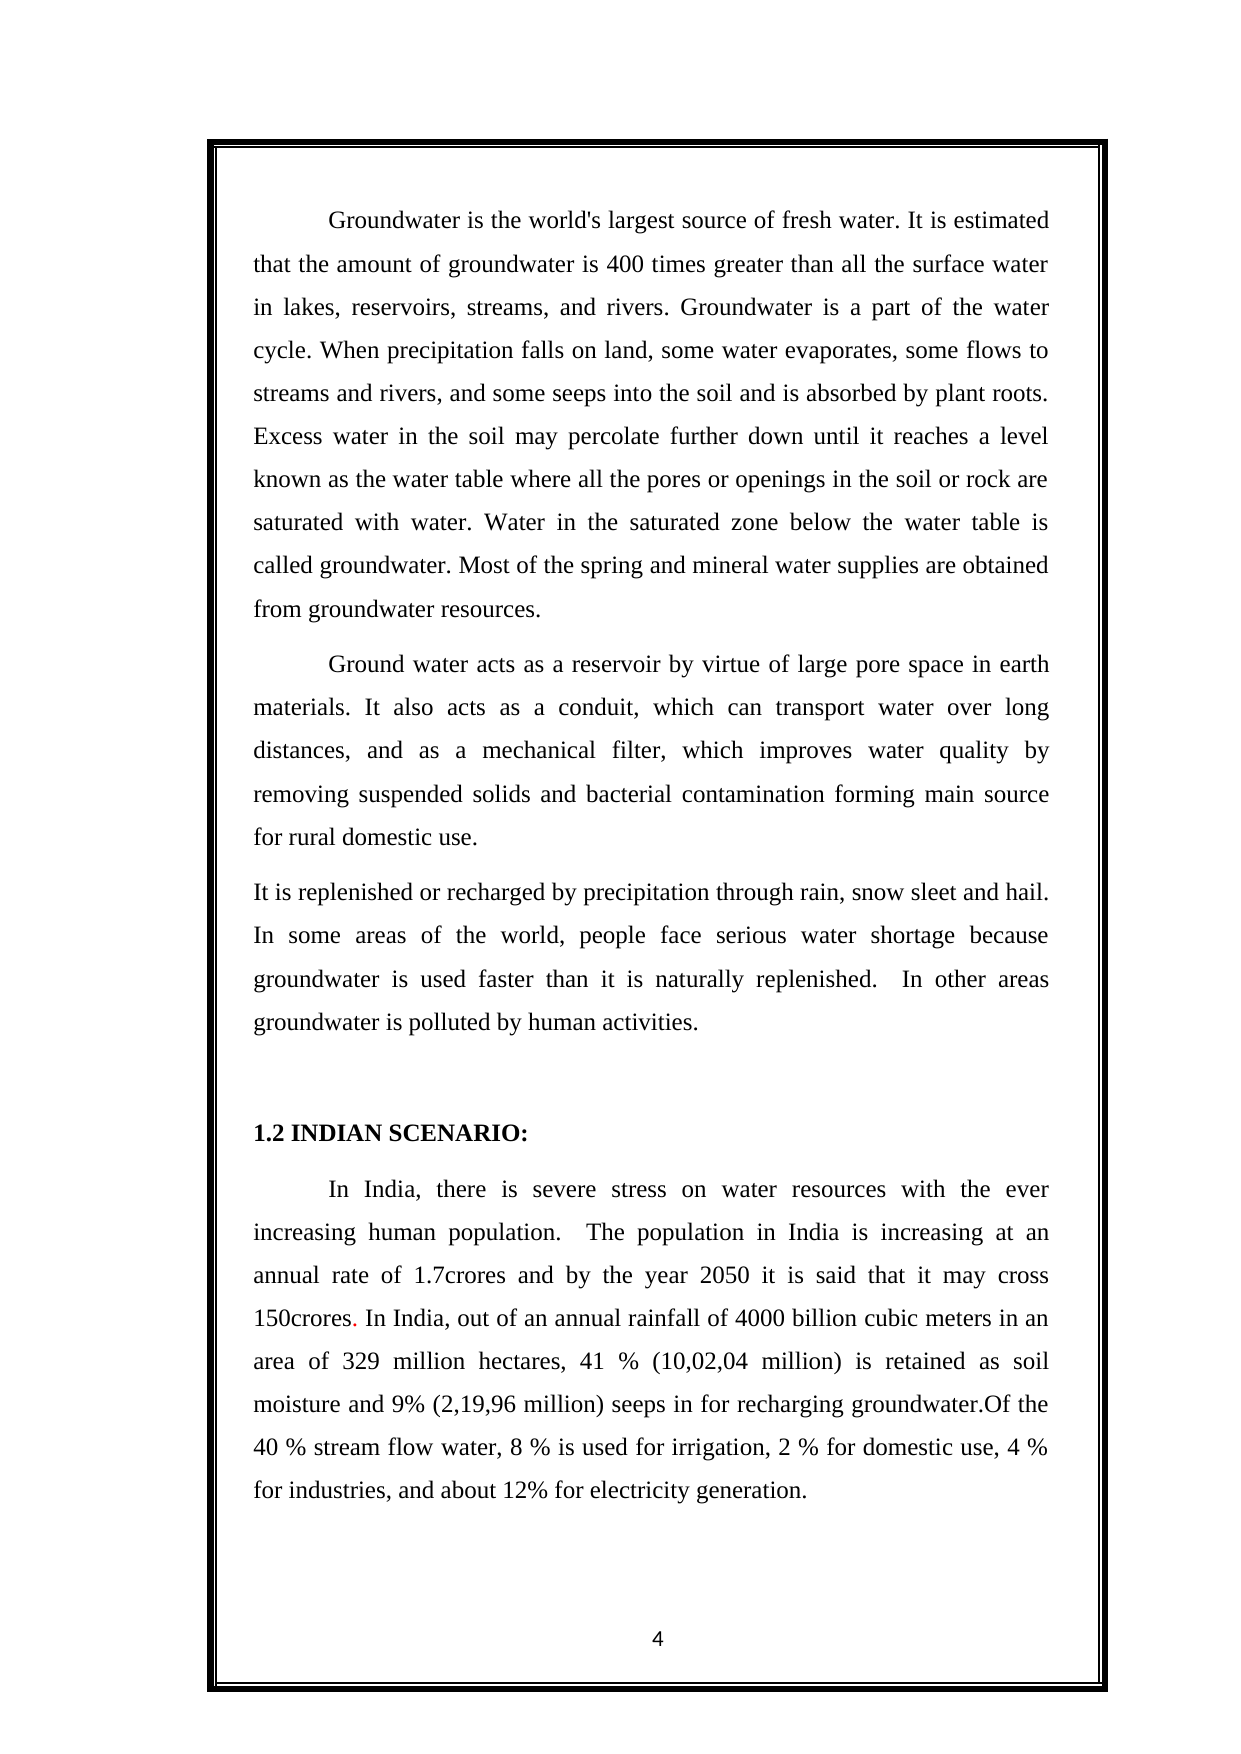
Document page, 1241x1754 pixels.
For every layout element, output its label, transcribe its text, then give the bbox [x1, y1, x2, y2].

text Ground water acts as a reservoir by virtue of large pore space in earth materials. It also acts as a conduit, which can transport water over long distances, and as a mechanical filter, which improves water quality by removing suspended solids and bacterial contamination forming main source for rural domestic use. [253, 649, 1050, 851]
text In India, there is severe stress on water resources with the ever increasing human population. The population in India is increasing at an annual rate of 1.7crores and by the year 2050 it is said that it may cross 150crores. In India, out of an annual rainfall of 4000 billion cubic meters in an area of 329 million hectares, 41 % (10,02,04 million) is retained as soil moisture and 9% (2,19,96 million) seeps in for recharging groundwater.Of the 40 % stream flow water, 8 % is used for irrigation, 2 % for domestic use, 4 % for industries, and about 12% for electricity generation. [253, 1174, 1050, 1504]
text 1.2 INDIAN SCENARIO: [253, 1118, 1050, 1147]
text It is replenished or recharged by precipitation through rain, snow sleet and hail. In some areas of the world, people face serious water shortage because groundwater is used faster than it is naturally replenished. In other areas groundwater is polluted by human activities. [253, 877, 1050, 1036]
text Groundwater is the world's largest source of fresh water. It is estimated that the amount of groundwater is 400 times greater than all the surface water in lakes, reservoirs, streams, and rivers. Groundwater is a part of the water cycle. When precipitation falls on land, some water evaporates, some flows to streams and rivers, and some seeps into the soil and is absorbed by plant roots. Excess water in the soil may percolate further down until it reaches a level known as the water table where all the pores or openings in the soil or rock are saturated with water. Water in the saturated zone below the water table is called groundwater. Most of the spring and mineral water supplies are obtained from groundwater resources. [253, 206, 1050, 622]
